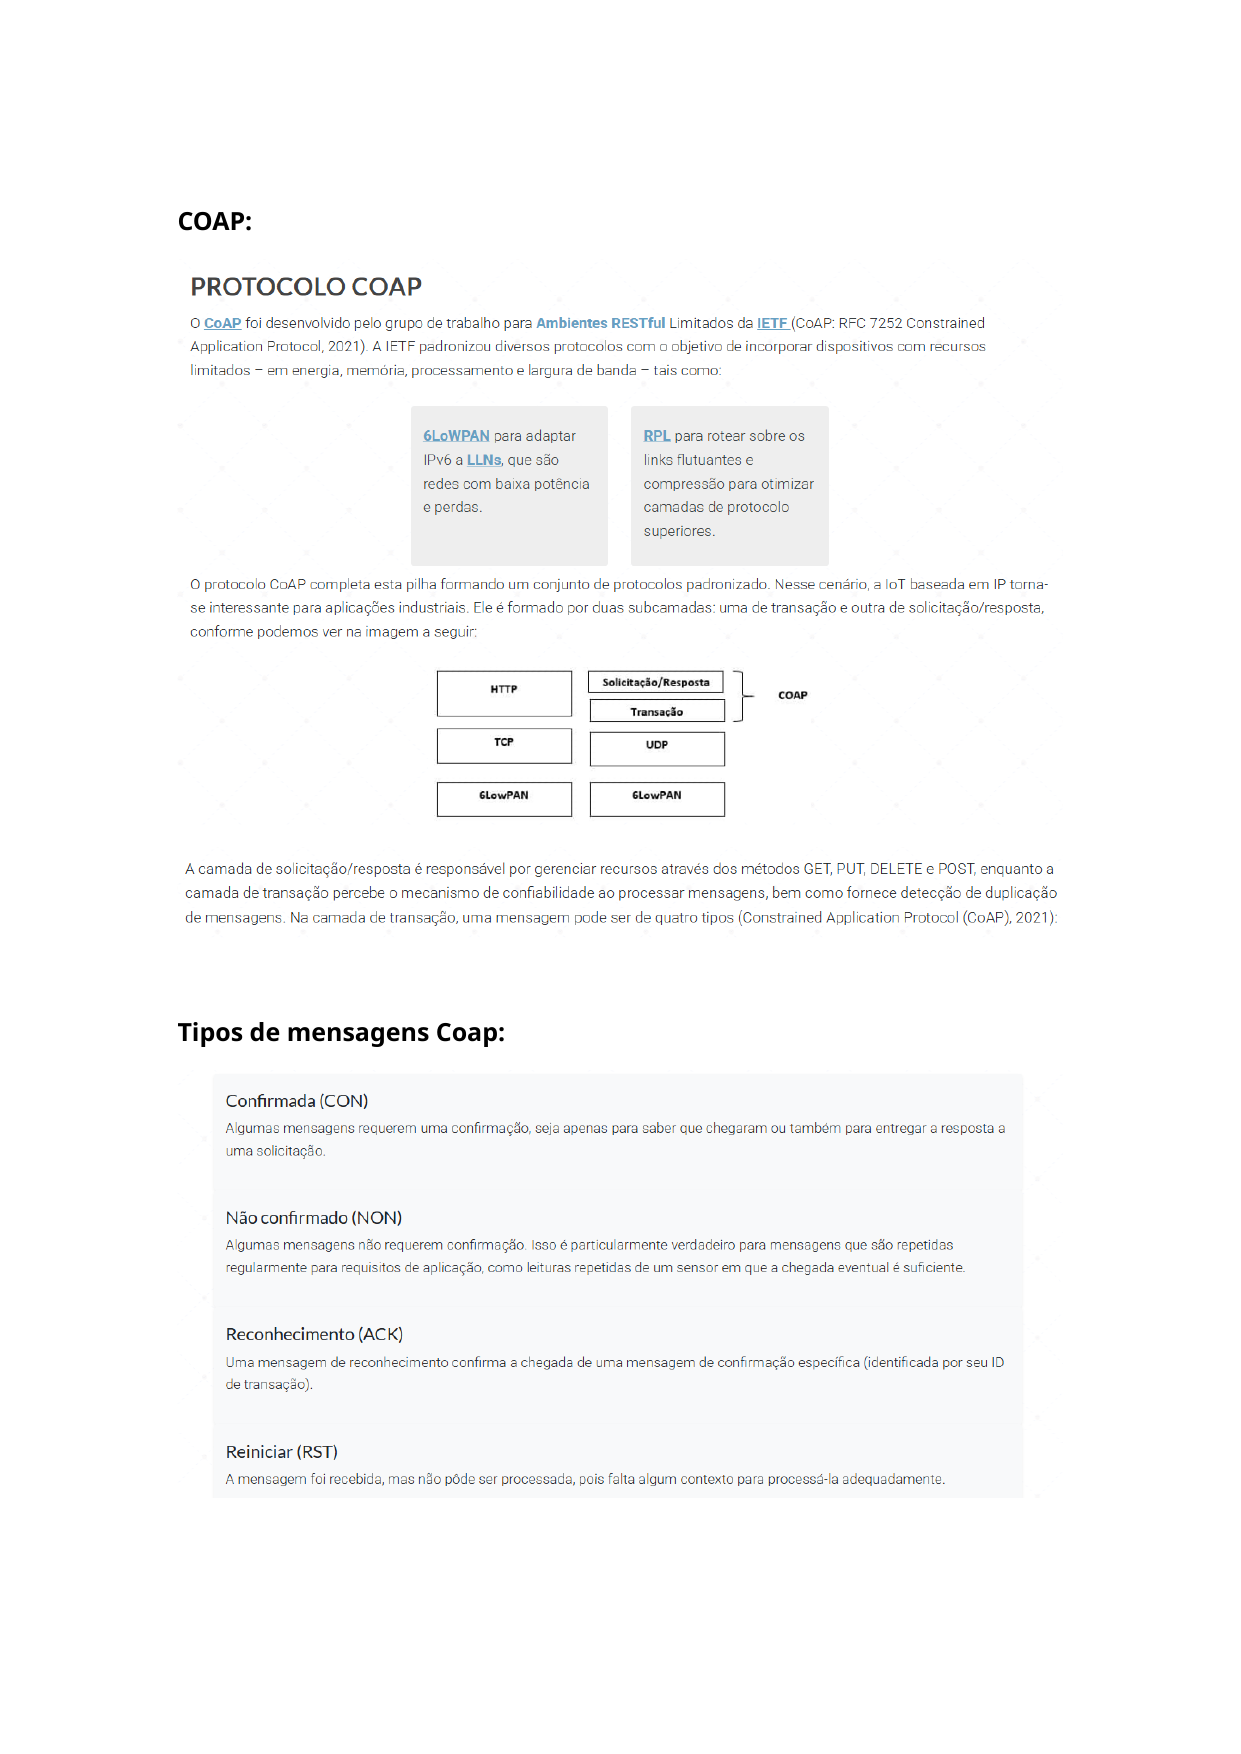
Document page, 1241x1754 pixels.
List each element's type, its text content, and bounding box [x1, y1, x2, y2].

picture [177, 1070, 1063, 1498]
picture [177, 847, 1063, 938]
text Tipos de mensagens Coap: [177, 1015, 1063, 1049]
text COAP: [177, 203, 1063, 237]
picture [177, 259, 1063, 826]
